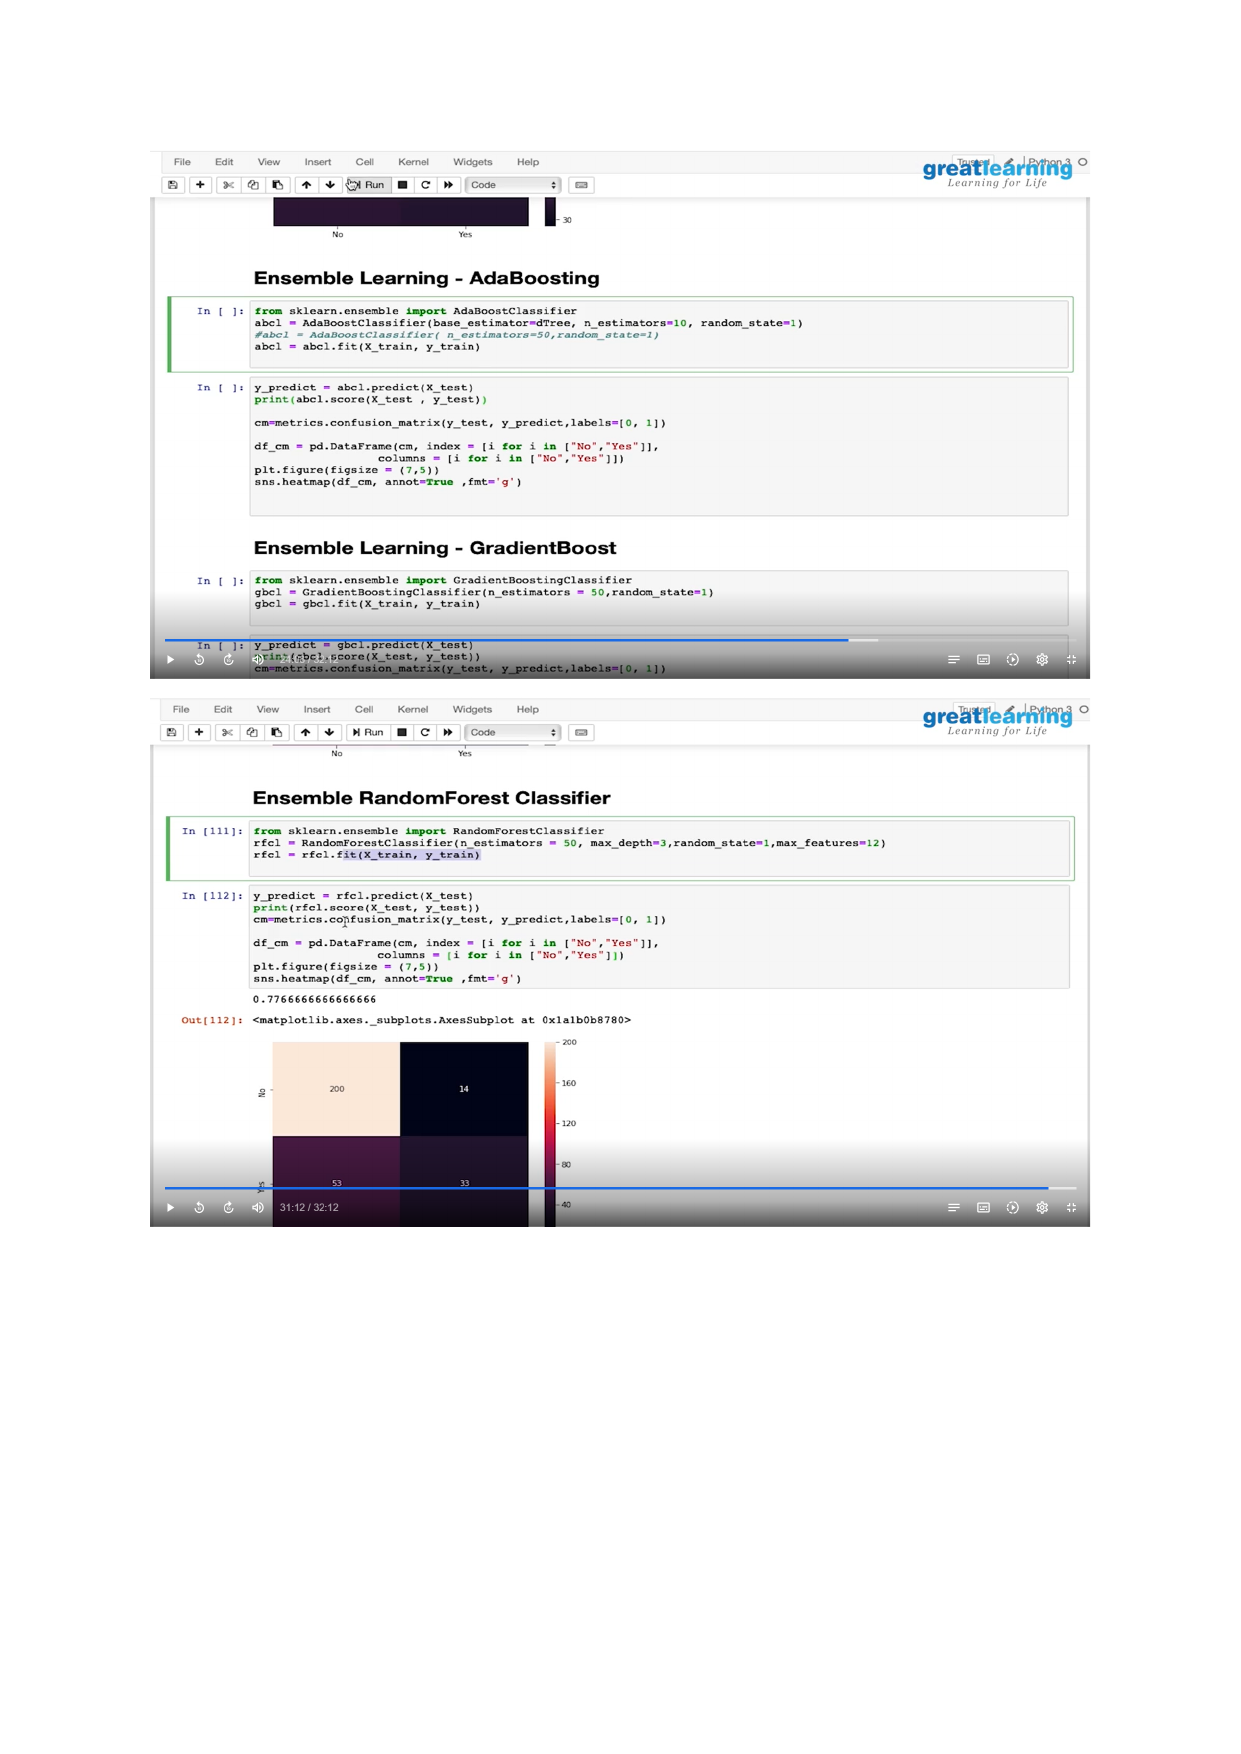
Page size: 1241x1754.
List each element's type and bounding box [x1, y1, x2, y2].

picture [150, 697, 1091, 1227]
picture [150, 150, 1091, 679]
